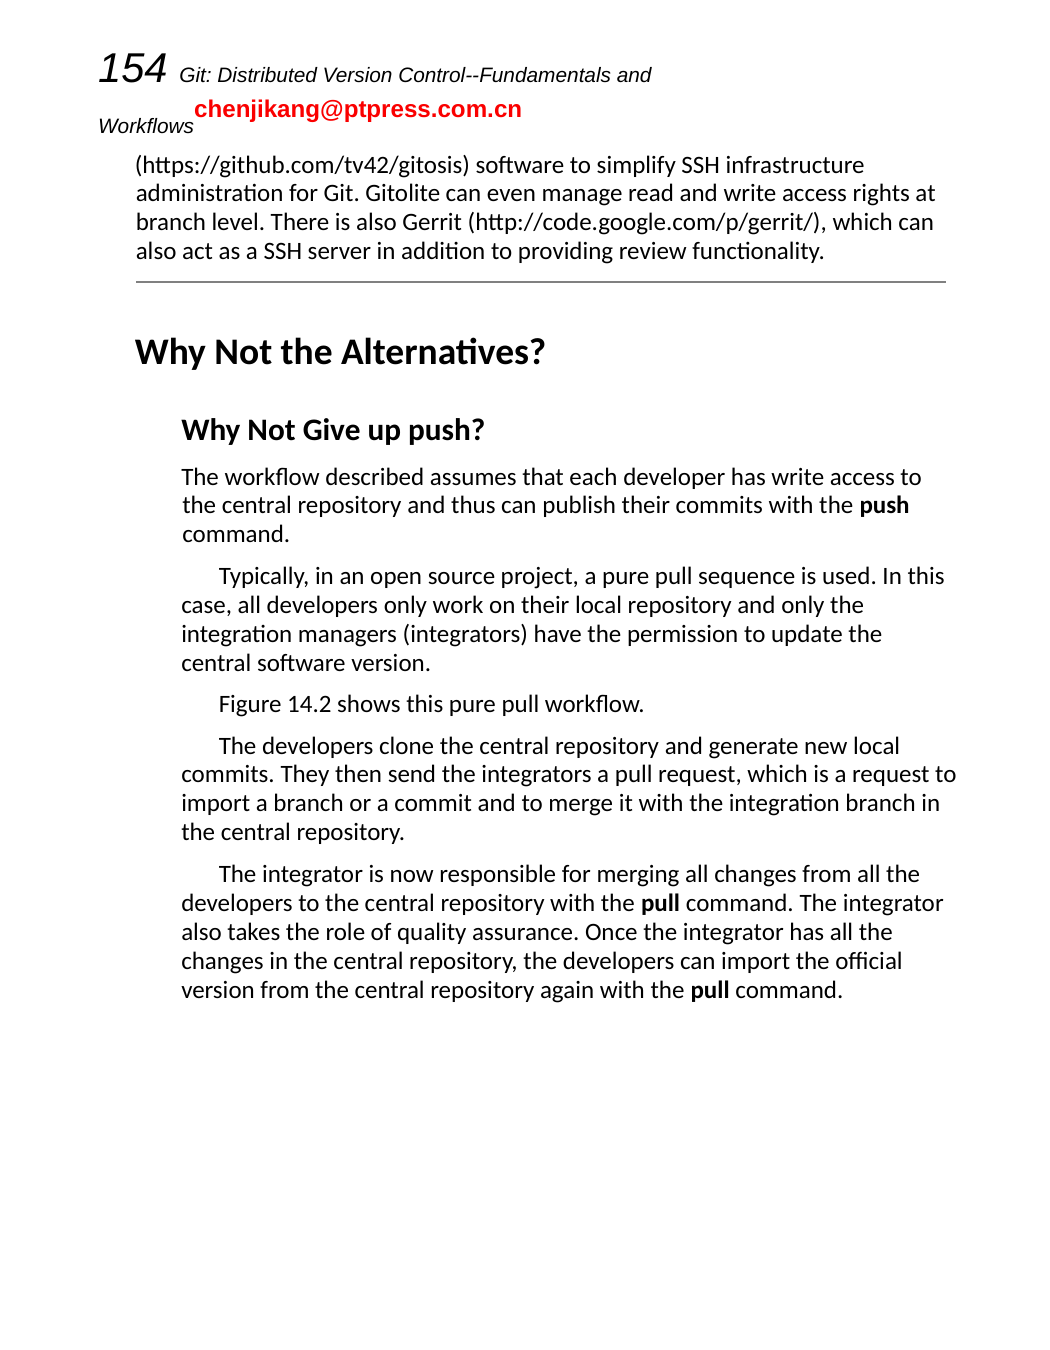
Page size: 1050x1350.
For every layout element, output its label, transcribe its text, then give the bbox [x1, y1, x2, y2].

text The developers clone the central repository and generate new local commits. They then send the integrators a pull request, which is a request to import a branch or a commit and to merge it with the integration branch in the central repository. [181, 731, 958, 847]
text Why Not the Alternatives? [134, 328, 960, 374]
text The workflow described assumes that each developer has write access to the central repository and thus can publish their commits with the push command. [181, 462, 958, 549]
text Why Not Give up push? [181, 410, 960, 448]
text (https://github.com/tv42/gitosis) software to simplify SSH infrastructure administration for Git. Gitolite can even manage read and write access rights at branch level. There is also Gerrit (http://code.google.com/p/gerrit/), which can also act as a SSH server in addition to providing review functionality. [136, 150, 960, 266]
text The integrator is now responsible for merging all changes from all the developers to the central repository with the pull command. The integrator also takes the role of quality assurance. Once the integrator has all the changes in the central repository, the developers can import the official version from the central repository again with the pull command. [181, 859, 958, 1004]
text Figure 14.2 shows this pure pull workflow. [218, 690, 958, 719]
text Typically, in an open source project, a pure pull sequence is used. In this case, all developers only work on their local repository and only the integration managers (integrators) have the permission to update the central software version. [181, 561, 958, 677]
